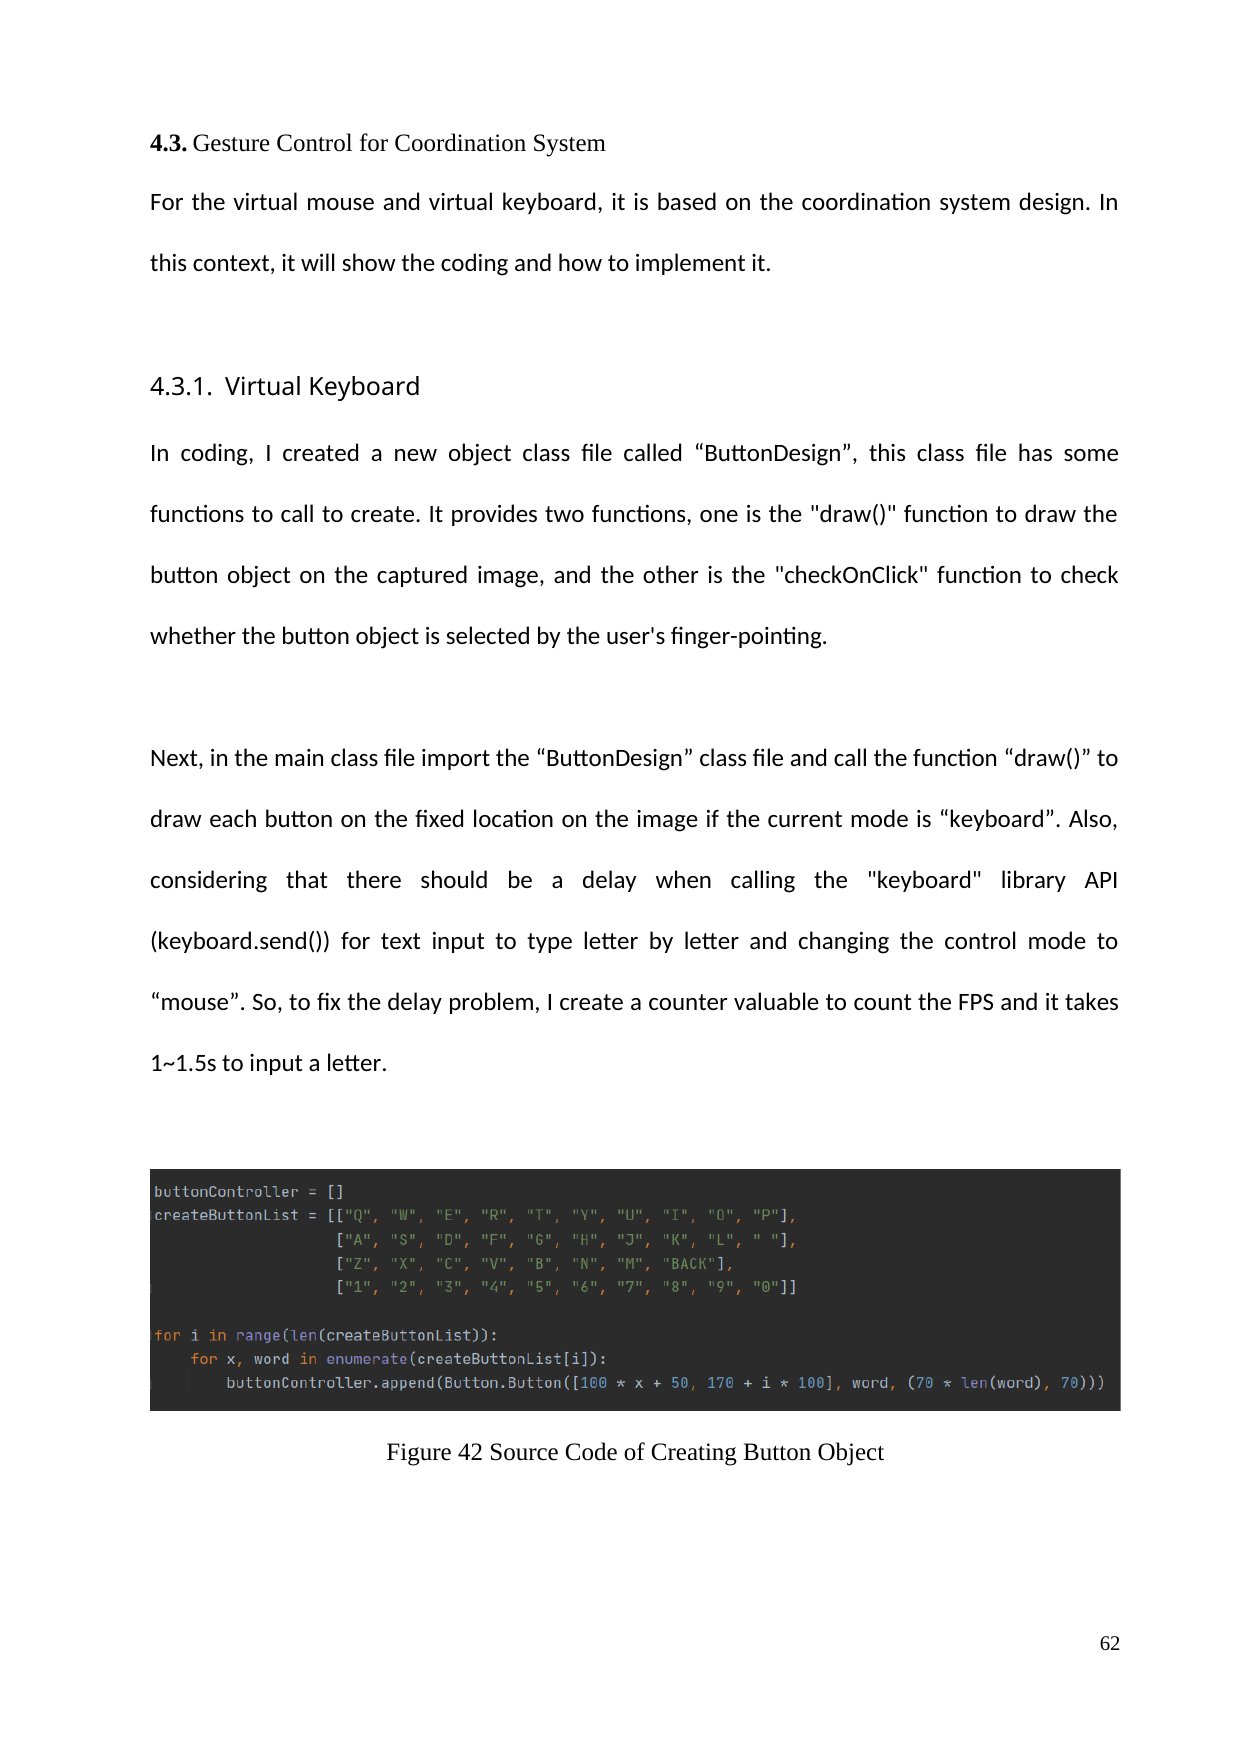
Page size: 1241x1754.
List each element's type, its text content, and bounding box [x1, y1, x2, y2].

text Figure 42 Source Code of Creating Button Object [150, 1437, 1120, 1466]
text Next, in the main class file import the “ButtonDesign” class file and call the function “draw()” to draw each button on the fixed location on the image if the current mode is “keyboard”. Also, considering that there should be a delay when calling the "keyboard" library API (keyboard.send()) for text input to type letter by letter and changing the control mode to “mouse”. So, to fix the delay problem, I create a counter valuable to count the FPS and it takes 1~1.5s to input a letter. [150, 742, 1120, 1078]
text Virtual Keyboard [150, 369, 1120, 403]
text In coding, I created a new object class file called “ButtonDesign”, this class file has some functions to call to create. It provides two functions, one is the "draw()" function to draw the button object on the captured image, and the other is the "checkOnClick" function to check whether the button object is selected by the user's finger-pointing. [150, 437, 1120, 651]
subtitle Gesture Control for Coordination System [150, 128, 1132, 157]
picture [150, 1169, 1121, 1411]
text For the virtual mouse and virtual keyboard, it is based on the coordination system design. In this context, it will show the coding and how to implement it. [150, 186, 1120, 277]
